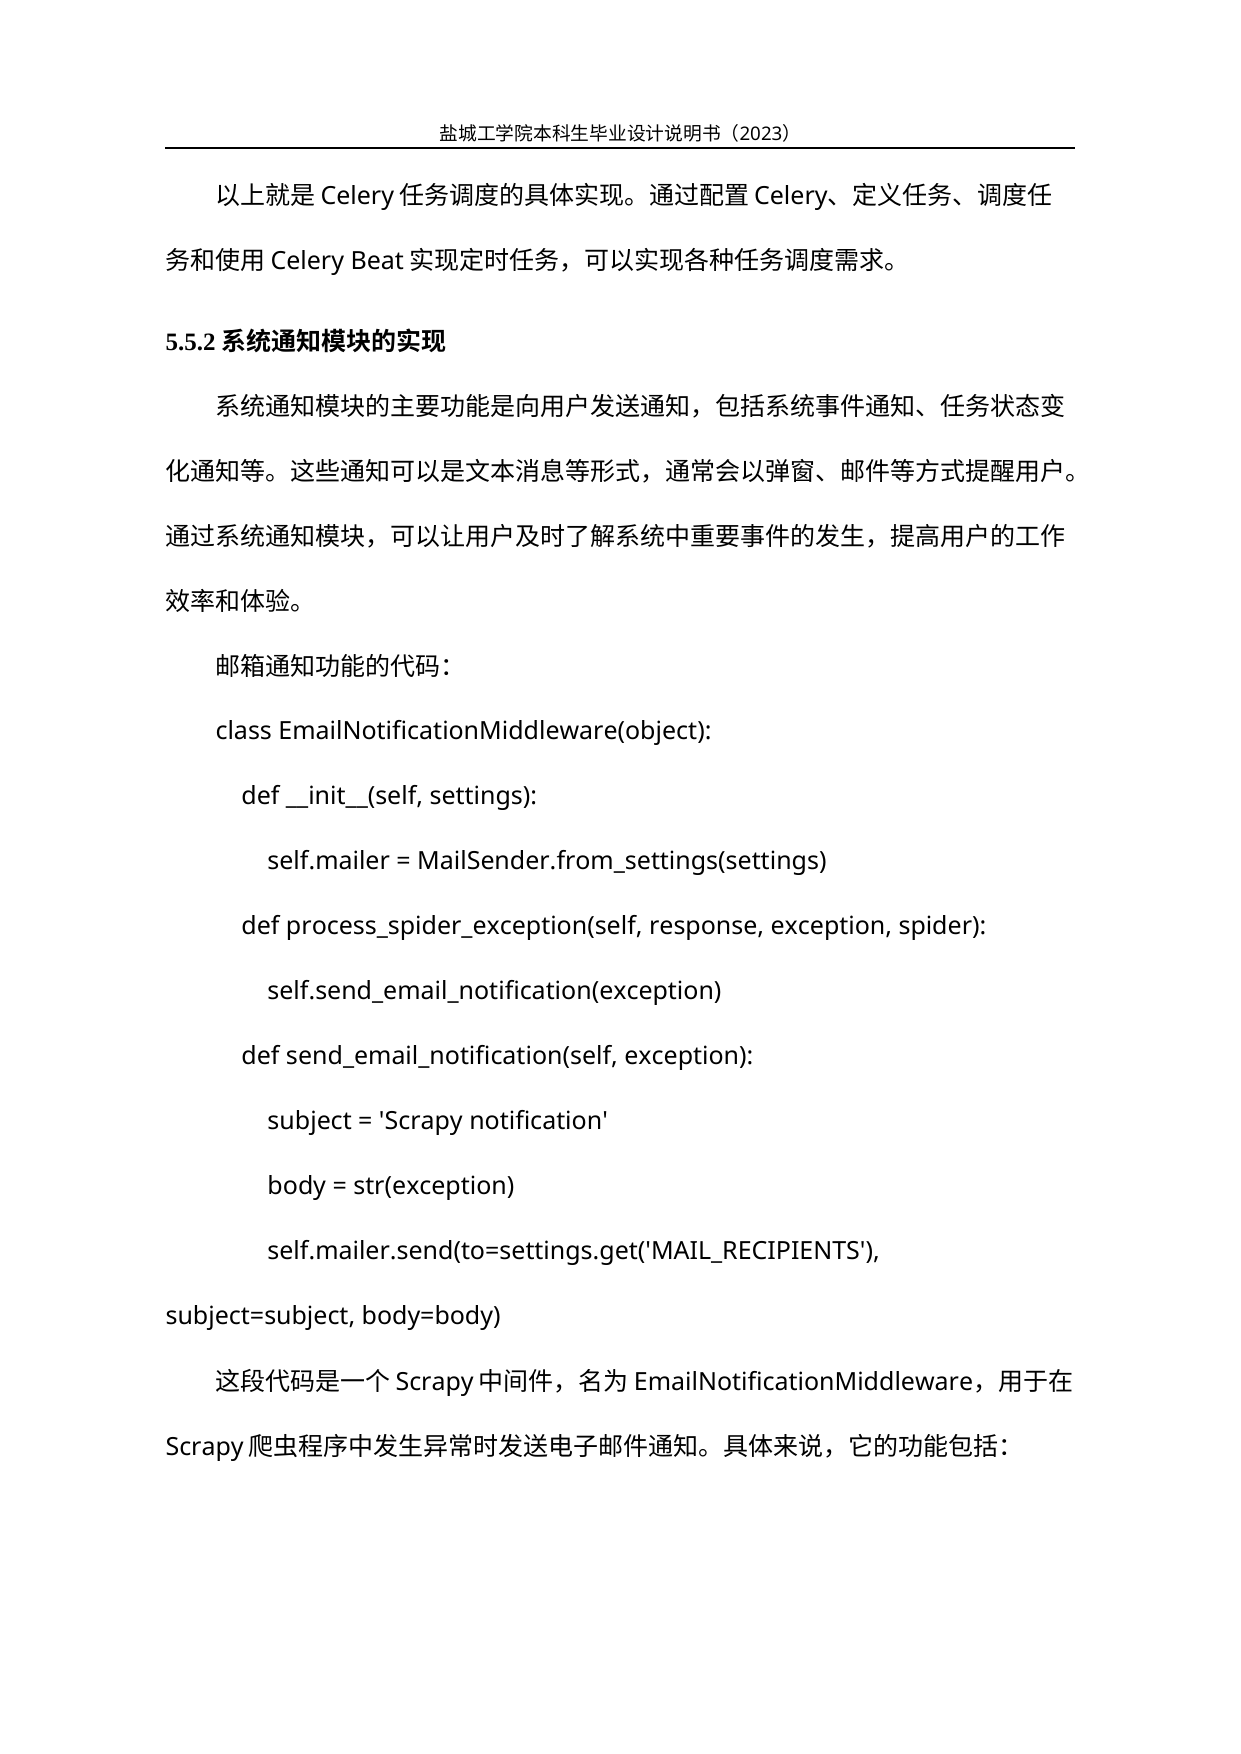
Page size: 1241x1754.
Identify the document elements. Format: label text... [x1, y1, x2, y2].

text 这段代码是一个Scrapy中间件，名为EmailNotificationMiddleware，用于在Scrapy爬虫程序中发生异常时发送电子邮件通知。具体来说，它的功能包括： [165, 1347, 1075, 1477]
text def send_email_notification(self, exception): [165, 1022, 1075, 1087]
text subject = 'Scrapy notification' [165, 1087, 1075, 1152]
text 邮箱通知功能的代码： [165, 632, 1075, 697]
text def process_spider_exception(self, response, exception, spider): [165, 892, 1075, 957]
text def __init__(self, settings): [165, 762, 1075, 827]
text self.mailer = MailSender.from_settings(settings) [165, 827, 1075, 892]
text self.mailer.send(to=settings.get('MAIL_RECIPIENTS'), subject=subject, body=body) [165, 1217, 1075, 1347]
text 以上就是Celery任务调度的具体实现。通过配置Celery、定义任务、调度任务和使用Celery Beat实现定时任务，可以实现各种任务调度需求。 [165, 161, 1075, 291]
text 系统通知模块的主要功能是向用户发送通知，包括系统事件通知、任务状态变化通知等。这些通知可以是文本消息等形式，通常会以弹窗、邮件等方式提醒用户。通过系统通知模块，可以让用户及时了解系统中重要事件的发生，提高用户的工作效率和体验。 [165, 372, 1075, 632]
text self.send_email_notification(exception) [165, 957, 1075, 1022]
text class EmailNotificationMiddleware(object): [165, 697, 1075, 762]
text body = str(exception) [165, 1152, 1075, 1217]
subtitle 5.5.2 系统通知模块的实现 [165, 307, 1075, 372]
